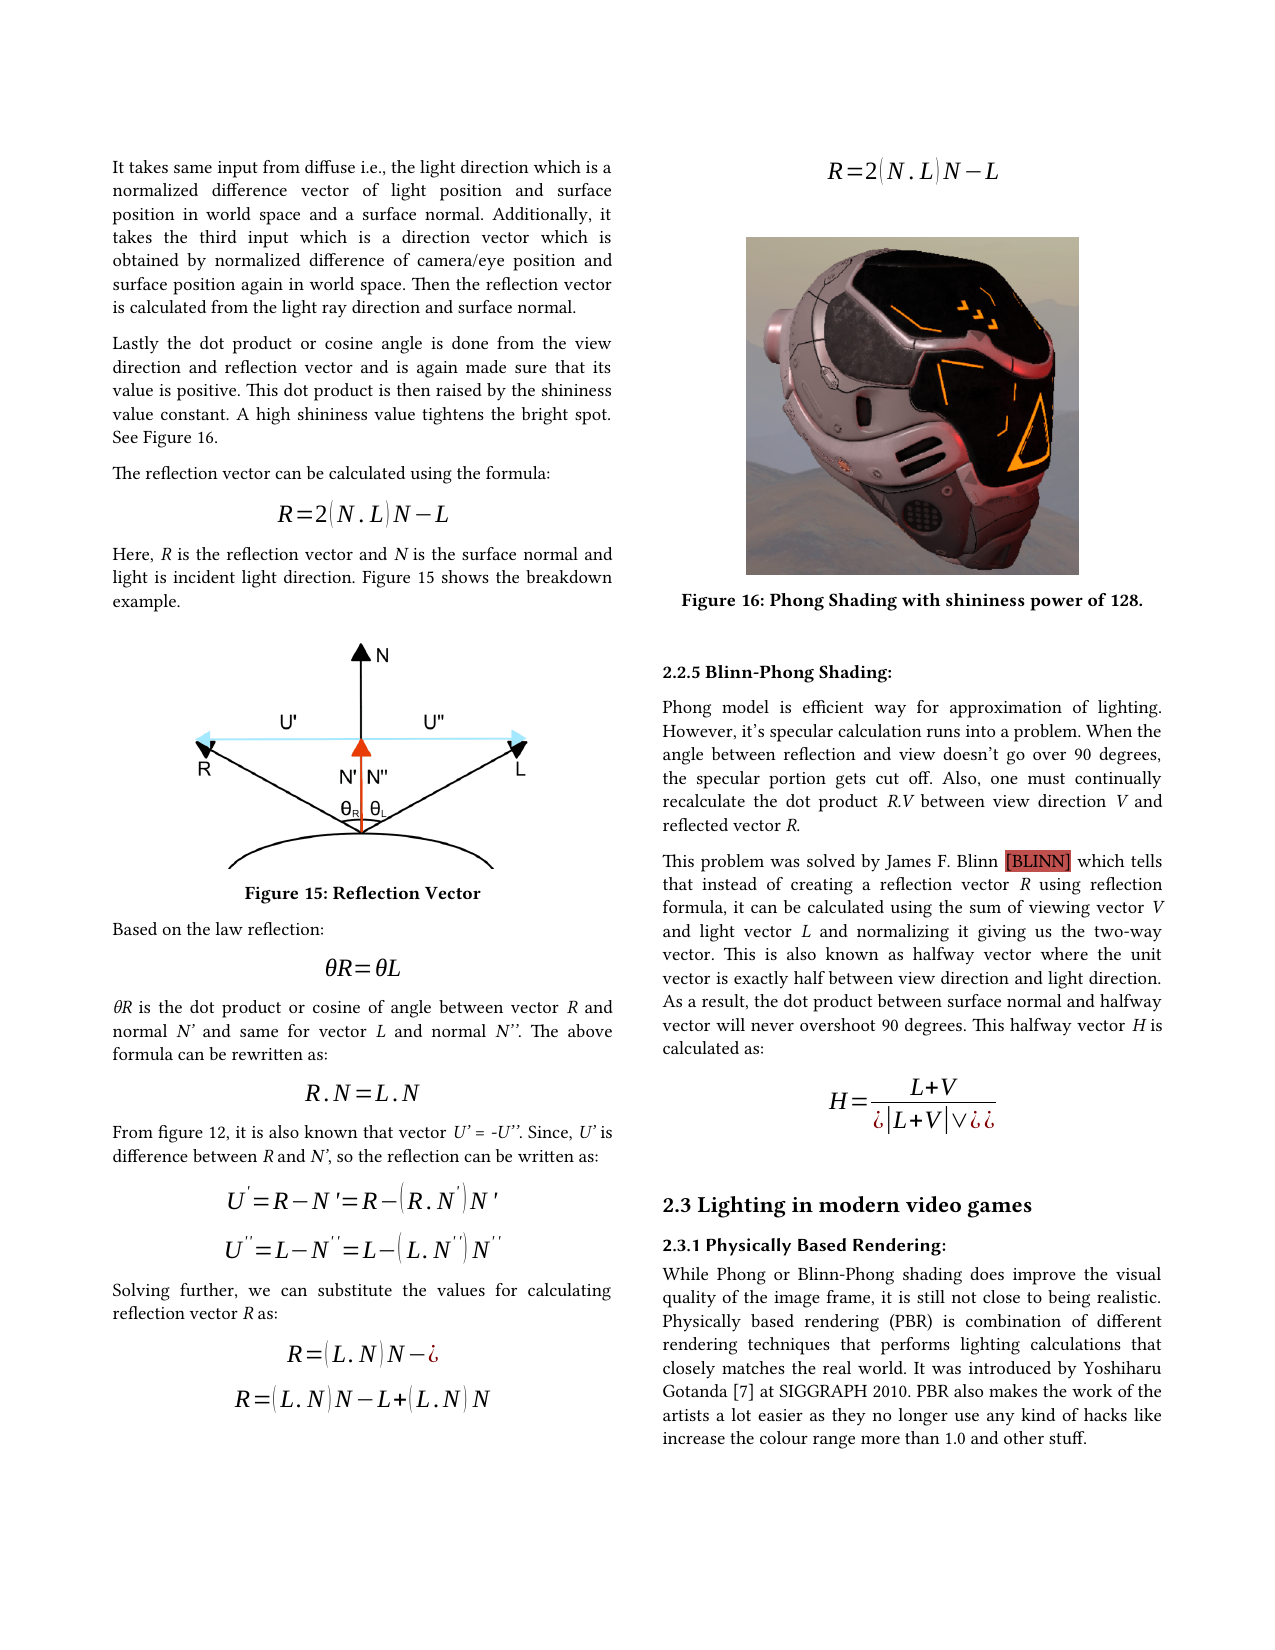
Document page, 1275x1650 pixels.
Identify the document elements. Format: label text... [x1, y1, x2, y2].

text Figure 15: Reflection Vector [112, 883, 612, 904]
text This problem was solved by James F. Blinn [BLINN] which tells that instead of creating a reflection vector R using reflection formula, it can be calculated using the sum of viewing vector V and light vector L and normalizing it giving us the two-way vector. This is also known as halfway vector where the unit vector is exactly half between view direction and light direction. As a result, the dot product between surface normal and halfway vector will never overshoot 90 degrees. This halfway vector H is calculated as: [662, 850, 1162, 1059]
text While Phong or Blinn-Phong shading does improve the visual quality of the image frame, it is still not close to being realistic. Physically based rendering (PBR) is combination of different rendering techniques that performs lighting calculations that closely matches the real world. It was introduced by Yoshiharu Gotanda [7] at SIGGRAPH 2010. PBR also makes the work of the artists a lot easier as they no longer use any kind of hacks like increase the colour range more than 1.0 and other stuff. [662, 1263, 1162, 1449]
text It takes same input from diffuse i.e., the light direction which is a normalized difference vector of light position and surface position in world space and a surface normal. Additionally, it takes the third input which is a direction vector which is obtained by normalized difference of camera/eye position and surface position again in world space. Then the reflection vector is calculated from the light ray direction and surface normal. [112, 156, 612, 318]
text Phong model is efficient way for approximation of lighting. However, it’s specular calculation runs into a problem. When the angle between reflection and view doesn’t go over 90 degrees, the specular portion gets cut off. Also, one must continually recalculate the dot product R.V between view direction V and reflected vector R. [662, 697, 1162, 836]
text Solving further, we can substitute the values for calculating reflection vector R as: [112, 1279, 612, 1324]
text 2.3.1 Physically Based Rendering: [662, 1235, 1162, 1256]
text 2.2.5 Blinn-Phong Shading: [662, 661, 1162, 683]
text Here, R is the reflection vector and N is the surface normal and light is incident light direction. Figure 15 shows the breakdown example. [112, 544, 612, 612]
text Figure 16: Phong Shading with shininess power of 128. [662, 589, 1162, 611]
text 2.3 Lighting in modern video games [662, 1192, 1162, 1218]
text The reflection vector can be calculated using the formula: [112, 462, 612, 484]
text From figure 12, it is also known that vector U’ = -U’’. Since, U’ is difference between R and N’, so the reflection can be written as: [112, 1122, 612, 1167]
picture [746, 237, 1079, 575]
text Lastly the dot product or cosine angle is done from the view direction and reflection vector and is again made sure that its value is positive. This dot product is then raised by the shininess value constant. A high shininess value tightens the bright spot. See Figure 16. [112, 333, 612, 448]
text θR is the dot product or cosine of angle between vector R and normal N’ and same for vector L and normal N’’. The above formula can be rewritten as: [112, 997, 612, 1065]
picture [183, 626, 542, 869]
text Based on the law reflection: [112, 919, 612, 940]
